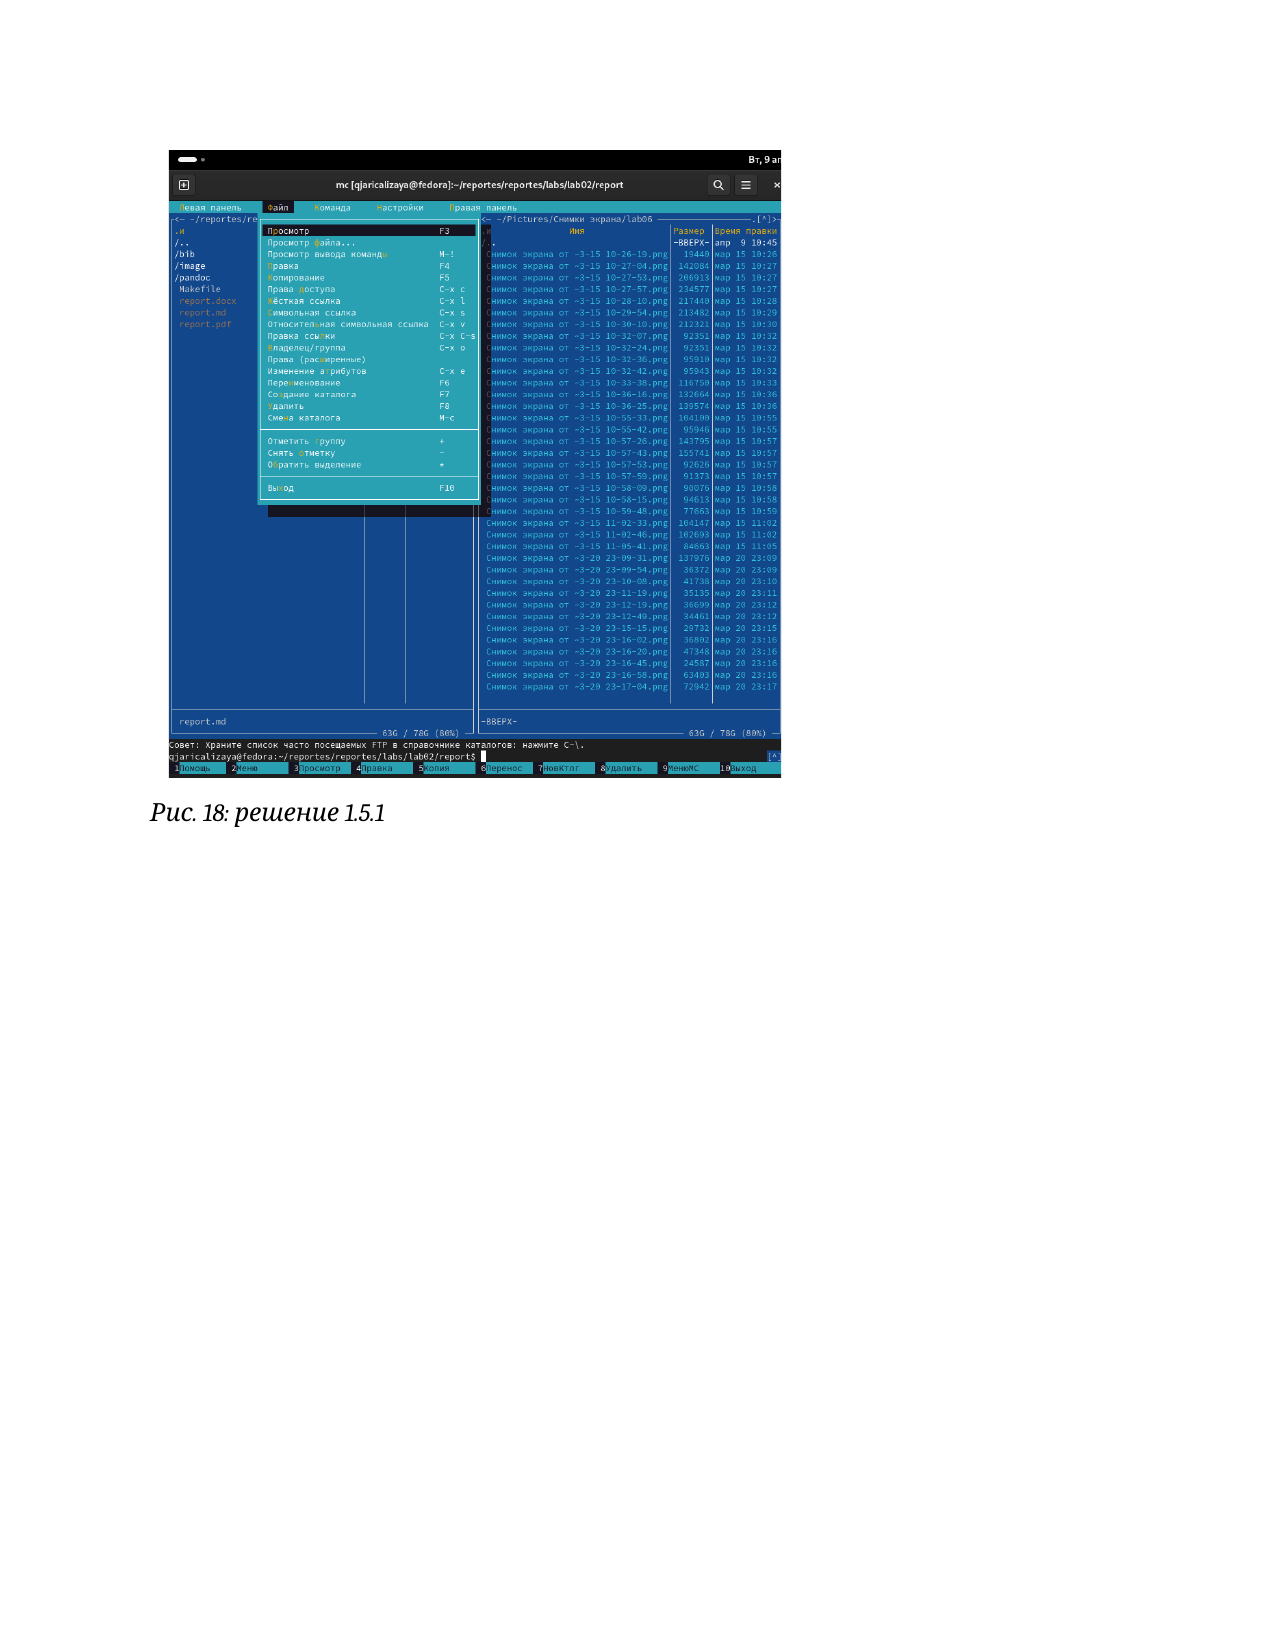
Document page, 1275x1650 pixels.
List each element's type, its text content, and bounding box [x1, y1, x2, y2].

picture [168, 150, 782, 778]
text Рис. 18: решение 1.5.1 [150, 799, 1125, 828]
